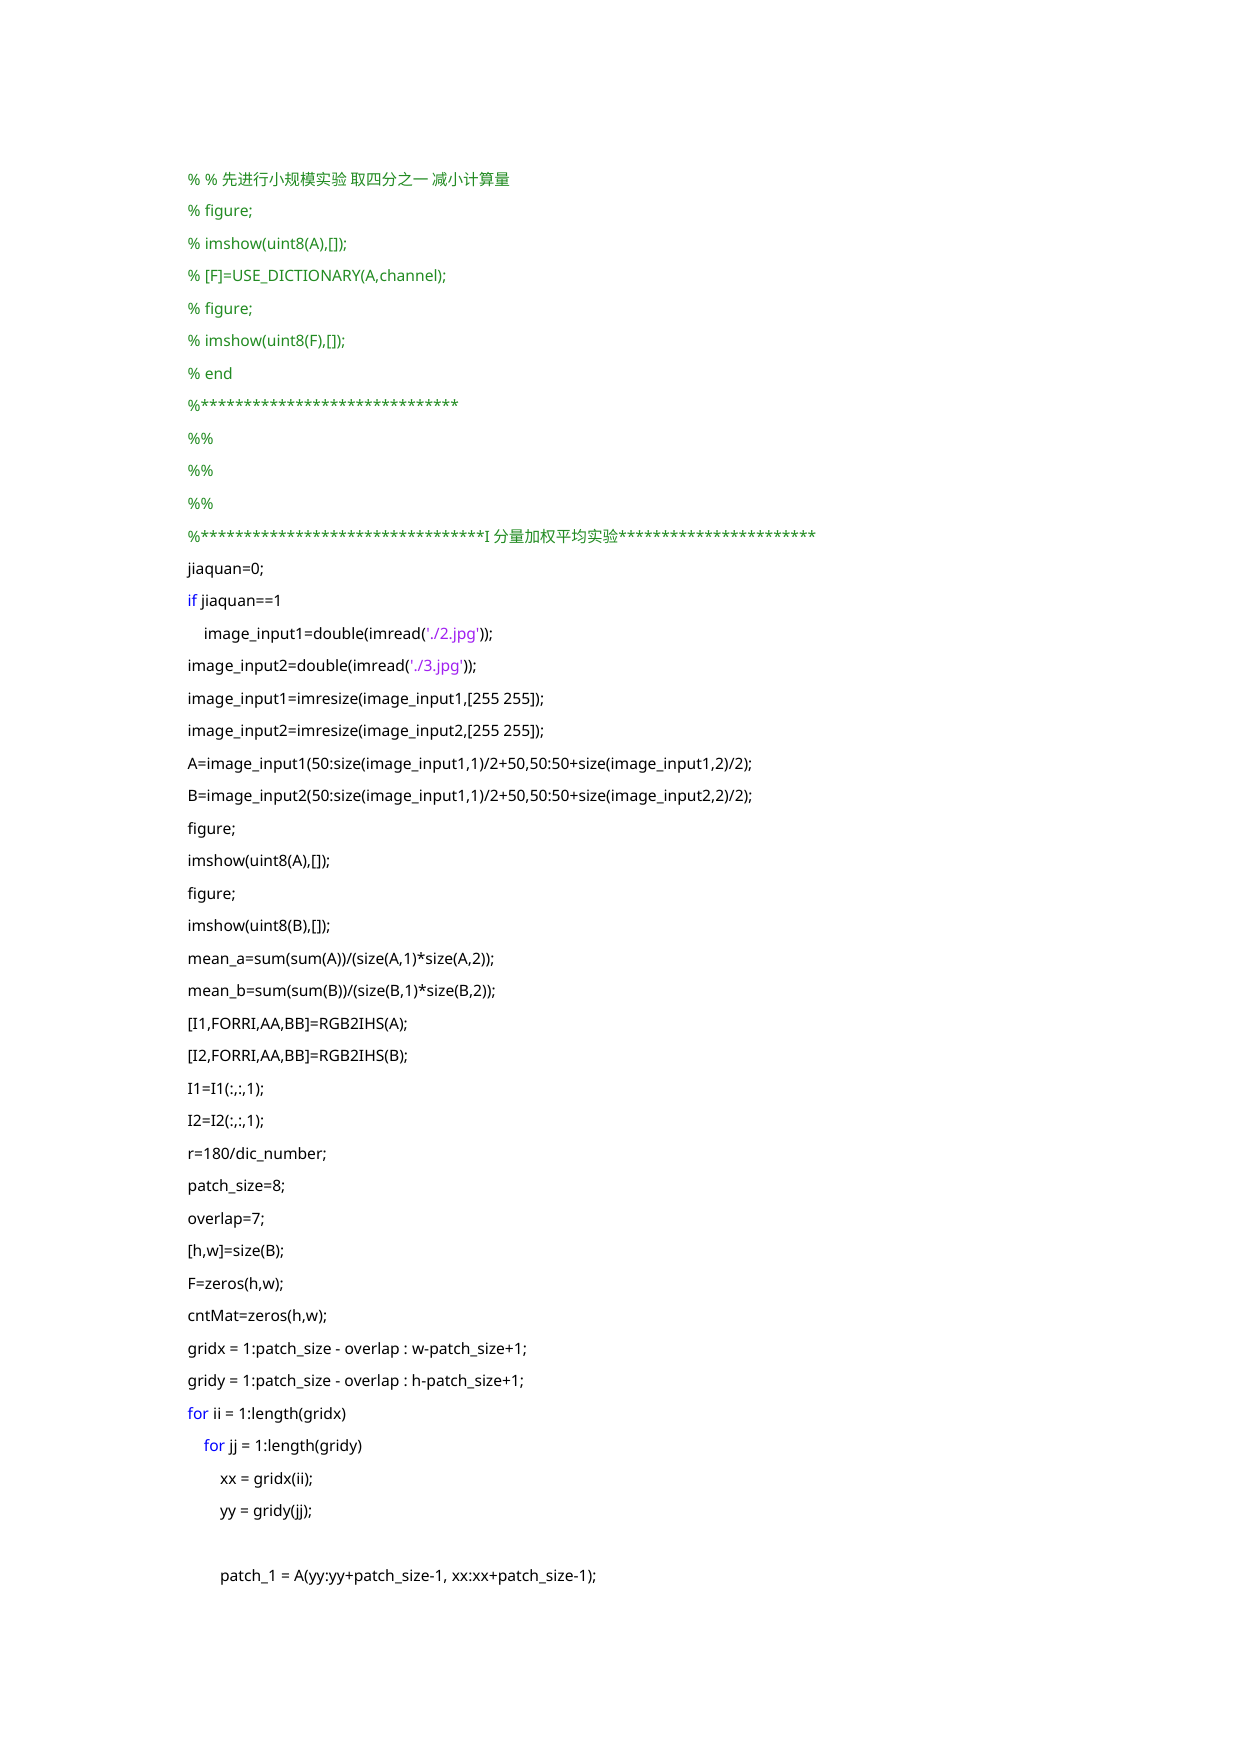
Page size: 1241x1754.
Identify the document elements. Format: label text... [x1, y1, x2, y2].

text patch_size=8; [187, 1169, 1053, 1202]
text figure; [187, 812, 1053, 844]
text % imshow(uint8(A),[]); [187, 227, 1053, 259]
text overlap=7; [187, 1202, 1053, 1234]
text image_input1=double(imread('./2.jpg')); [187, 617, 1053, 649]
text I2=I2(:,:,1); [187, 1104, 1053, 1137]
text cntMat=zeros(h,w); [187, 1299, 1053, 1332]
text %% [187, 454, 1053, 487]
text mean_b=sum(sum(B))/(size(B,1)*size(B,2)); [187, 974, 1053, 1007]
text % [F]=USE_DICTIONARY(A,channel); [187, 259, 1053, 292]
text image_input2=double(imread('./3.jpg')); [187, 649, 1053, 682]
text [I2,FORRI,AA,BB]=RGB2IHS(B); [187, 1039, 1053, 1072]
text for ii = 1:length(gridx) [187, 1397, 1053, 1429]
text % figure; [187, 194, 1053, 227]
text %% [187, 422, 1053, 454]
text jiaquan=0; [187, 552, 1053, 584]
text for jj = 1:length(gridy) [187, 1429, 1053, 1462]
text % end [187, 357, 1053, 389]
text patch_1 = A(yy:yy+patch_size-1, xx:xx+patch_size-1); [187, 1559, 1053, 1592]
text F=zeros(h,w); [187, 1267, 1053, 1299]
text image_input1=imresize(image_input1,[255 255]); [187, 682, 1053, 714]
text gridy = 1:patch_size - overlap : h-patch_size+1; [187, 1364, 1053, 1397]
text yy = gridy(jj); [187, 1494, 1053, 1527]
text I1=I1(:,:,1); [187, 1072, 1053, 1104]
text B=image_input2(50:size(image_input1,1)/2+50,50:50+size(image_input2,2)/2); [187, 779, 1053, 812]
text r=180/dic_number; [187, 1137, 1053, 1169]
text image_input2=imresize(image_input2,[255 255]); [187, 714, 1053, 747]
text [I1,FORRI,AA,BB]=RGB2IHS(A); [187, 1007, 1053, 1039]
text %% [187, 487, 1053, 519]
text mean_a=sum(sum(A))/(size(A,1)*size(A,2)); [187, 942, 1053, 974]
text imshow(uint8(A),[]); [187, 844, 1053, 877]
text % % 先进行小规模实验 取四分之一 减小计算量 [187, 162, 1053, 194]
text gridx = 1:patch_size - overlap : w-patch_size+1; [187, 1332, 1053, 1364]
text if jiaquan==1 [187, 584, 1053, 617]
text [h,w]=size(B); [187, 1234, 1053, 1267]
text % figure; [187, 292, 1053, 324]
text %*********************************I分量加权平均实验*********************** [187, 519, 1053, 552]
text % imshow(uint8(F),[]); [187, 324, 1053, 357]
text A=image_input1(50:size(image_input1,1)/2+50,50:50+size(image_input1,2)/2); [187, 747, 1053, 779]
text %****************************** [187, 389, 1053, 422]
text figure; [187, 877, 1053, 909]
text imshow(uint8(B),[]); [187, 909, 1053, 942]
text xx = gridx(ii); [187, 1462, 1053, 1494]
